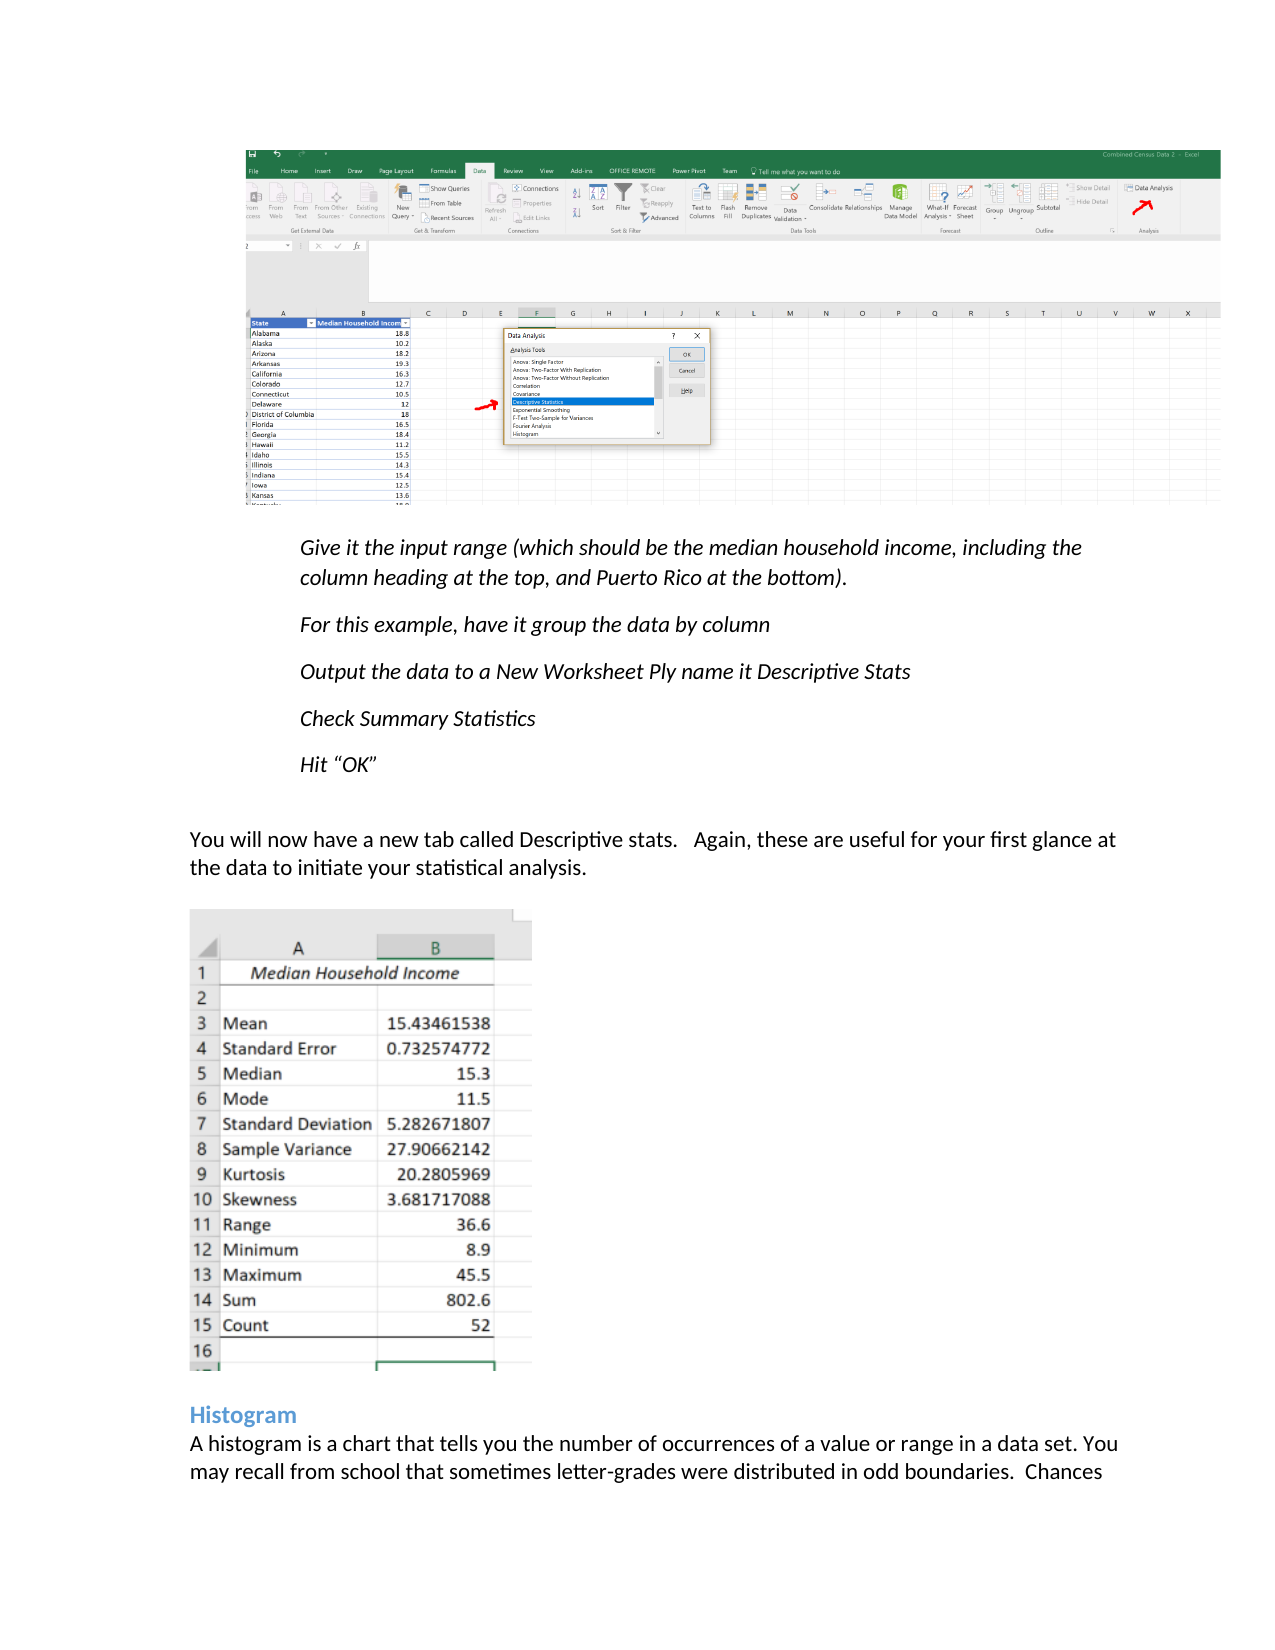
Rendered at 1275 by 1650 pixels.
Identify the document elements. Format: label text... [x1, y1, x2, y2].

text Check Summary Statistics [300, 704, 1125, 732]
text Hit “OK” [300, 751, 1125, 779]
text Give it the input range (which should be the median household income, including the column heading at the top, and Puerto Rico at the bottom). [300, 533, 1125, 591]
text Output the data to a New Worksheet Ply name it Descriptive Stats [300, 657, 1125, 685]
text You will now have a new tab called Descriptive stats. Again, these are useful for your first glance at the data to initiate your statistical analysis. [189, 826, 1125, 882]
text For this example, have it group the data by column [300, 610, 1125, 638]
picture [189, 909, 532, 1371]
text Histogram [189, 1399, 1125, 1429]
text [189, 1429, 1125, 1486]
picture [245, 150, 1221, 505]
